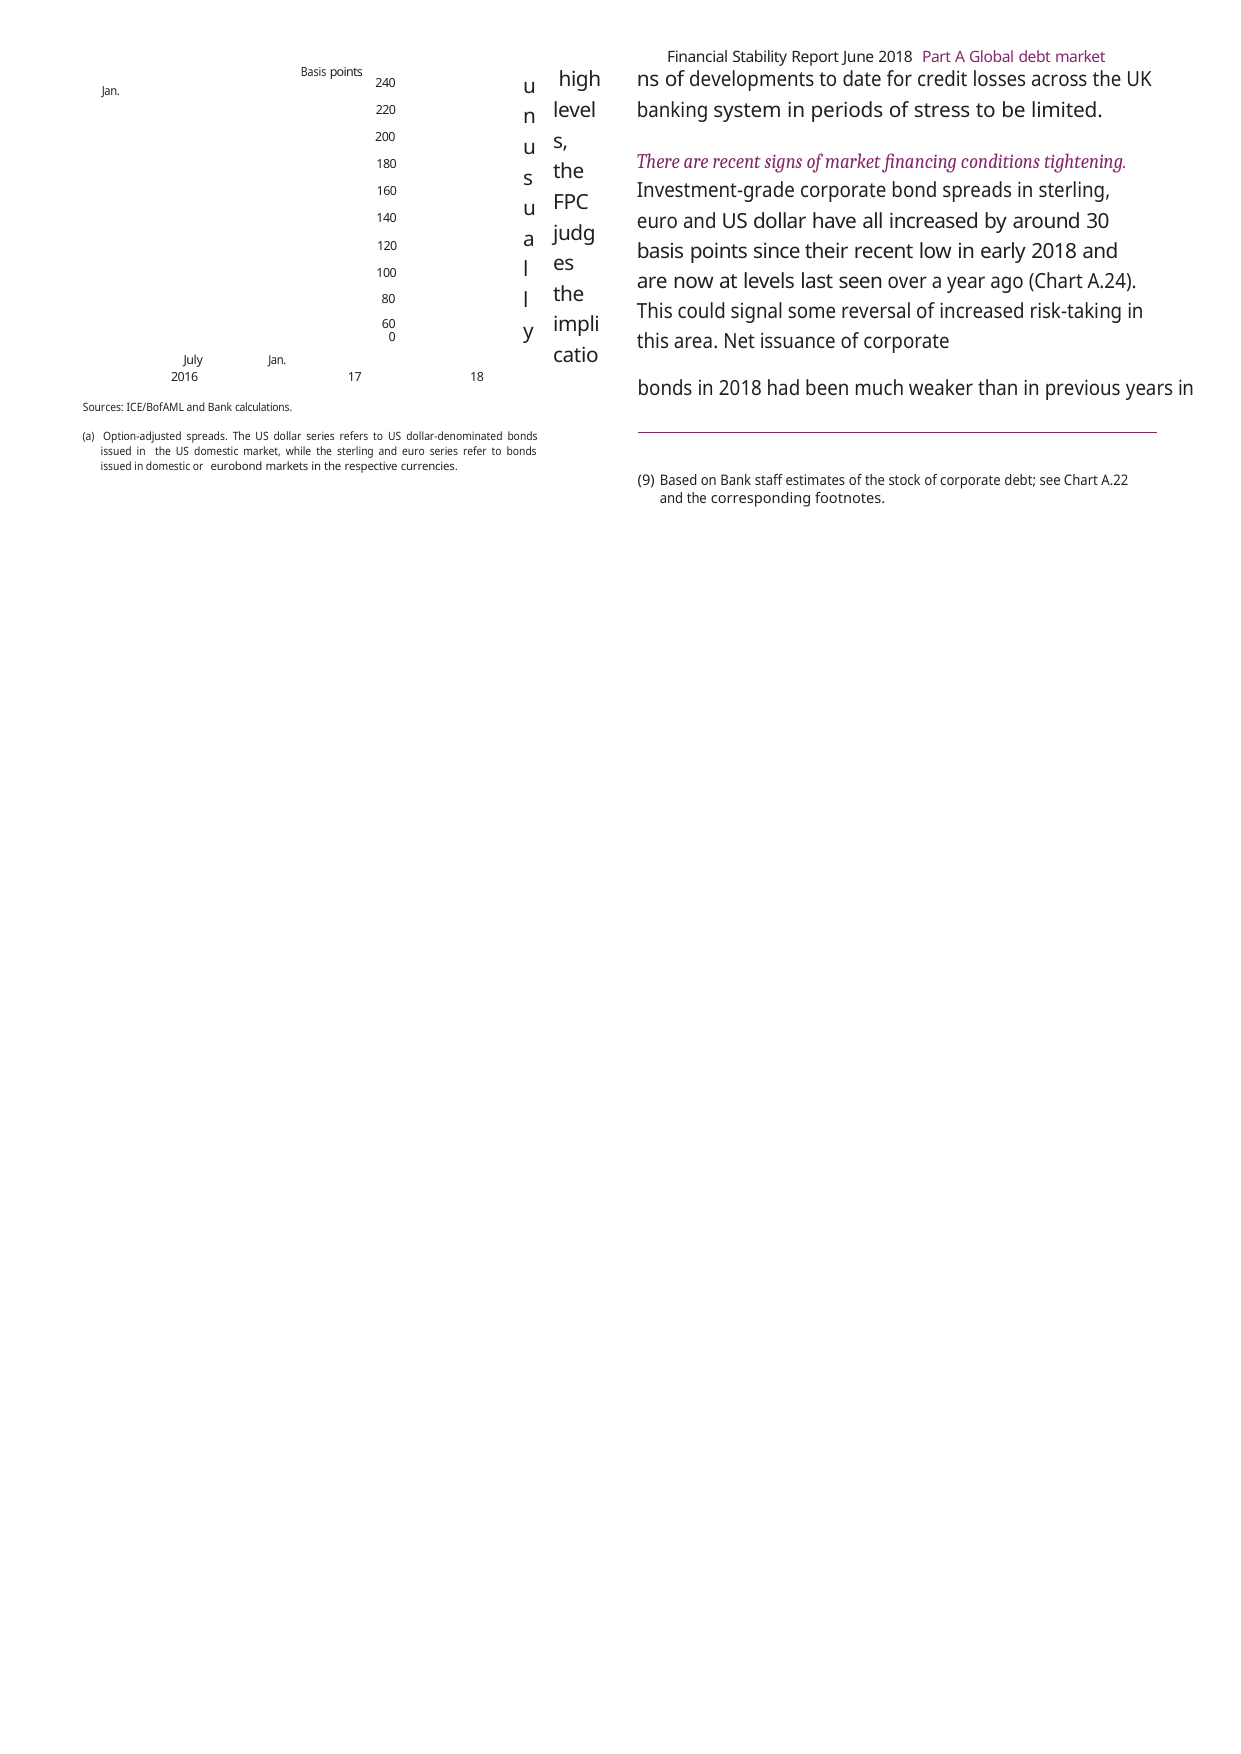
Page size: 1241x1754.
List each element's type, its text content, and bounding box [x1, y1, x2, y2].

text 60 [382, 318, 453, 331]
text 120 [377, 237, 453, 254]
text 2016 17 18 [171, 370, 542, 385]
text July [124, 351, 203, 368]
text (a) Option-adjusted spreads. The US dollar series refers to US dollar-denominated bonds issued in the US domestic market, while the sterling and euro series refer to bonds issued in domestic or eurobond markets in the respective currencies. [82, 428, 538, 474]
text 160 [376, 182, 453, 199]
text 80 [381, 291, 453, 308]
text unusually high levels, the FPC judges the implications of developments to date for credit losses across the UK banking system in periods of stress to be limited. [637, 64, 1154, 124]
text 180 [376, 155, 453, 172]
text Jan. [207, 351, 286, 368]
list Based on Bank staff estimates of the stock of corporate debt; see Chart A.22 and the corresponding footnotes. [637, 470, 1149, 508]
text 140 [376, 209, 453, 227]
text Jan. [29, 82, 120, 99]
text 100 [376, 264, 453, 281]
text There are recent signs of market financing conditions tightening. Investment-grade corporate bond spreads in sterling, euro and US dollar have all increased by around 30 basis points since their recent low in early 2018 and are now at levels last seen over a year ago (Chart A.24). This could signal some reversal of increased risk-taking in this area. Net issuance of corporate [637, 150, 1154, 354]
text 220 [376, 101, 453, 118]
text bonds in 2018 had been much weaker than in previous years in [637, 373, 1211, 401]
text Basis points [301, 64, 369, 79]
text 200 [375, 128, 453, 145]
text 240 [375, 74, 453, 91]
text Sources: ICE/BofAML and Bank calculations. [83, 399, 542, 414]
